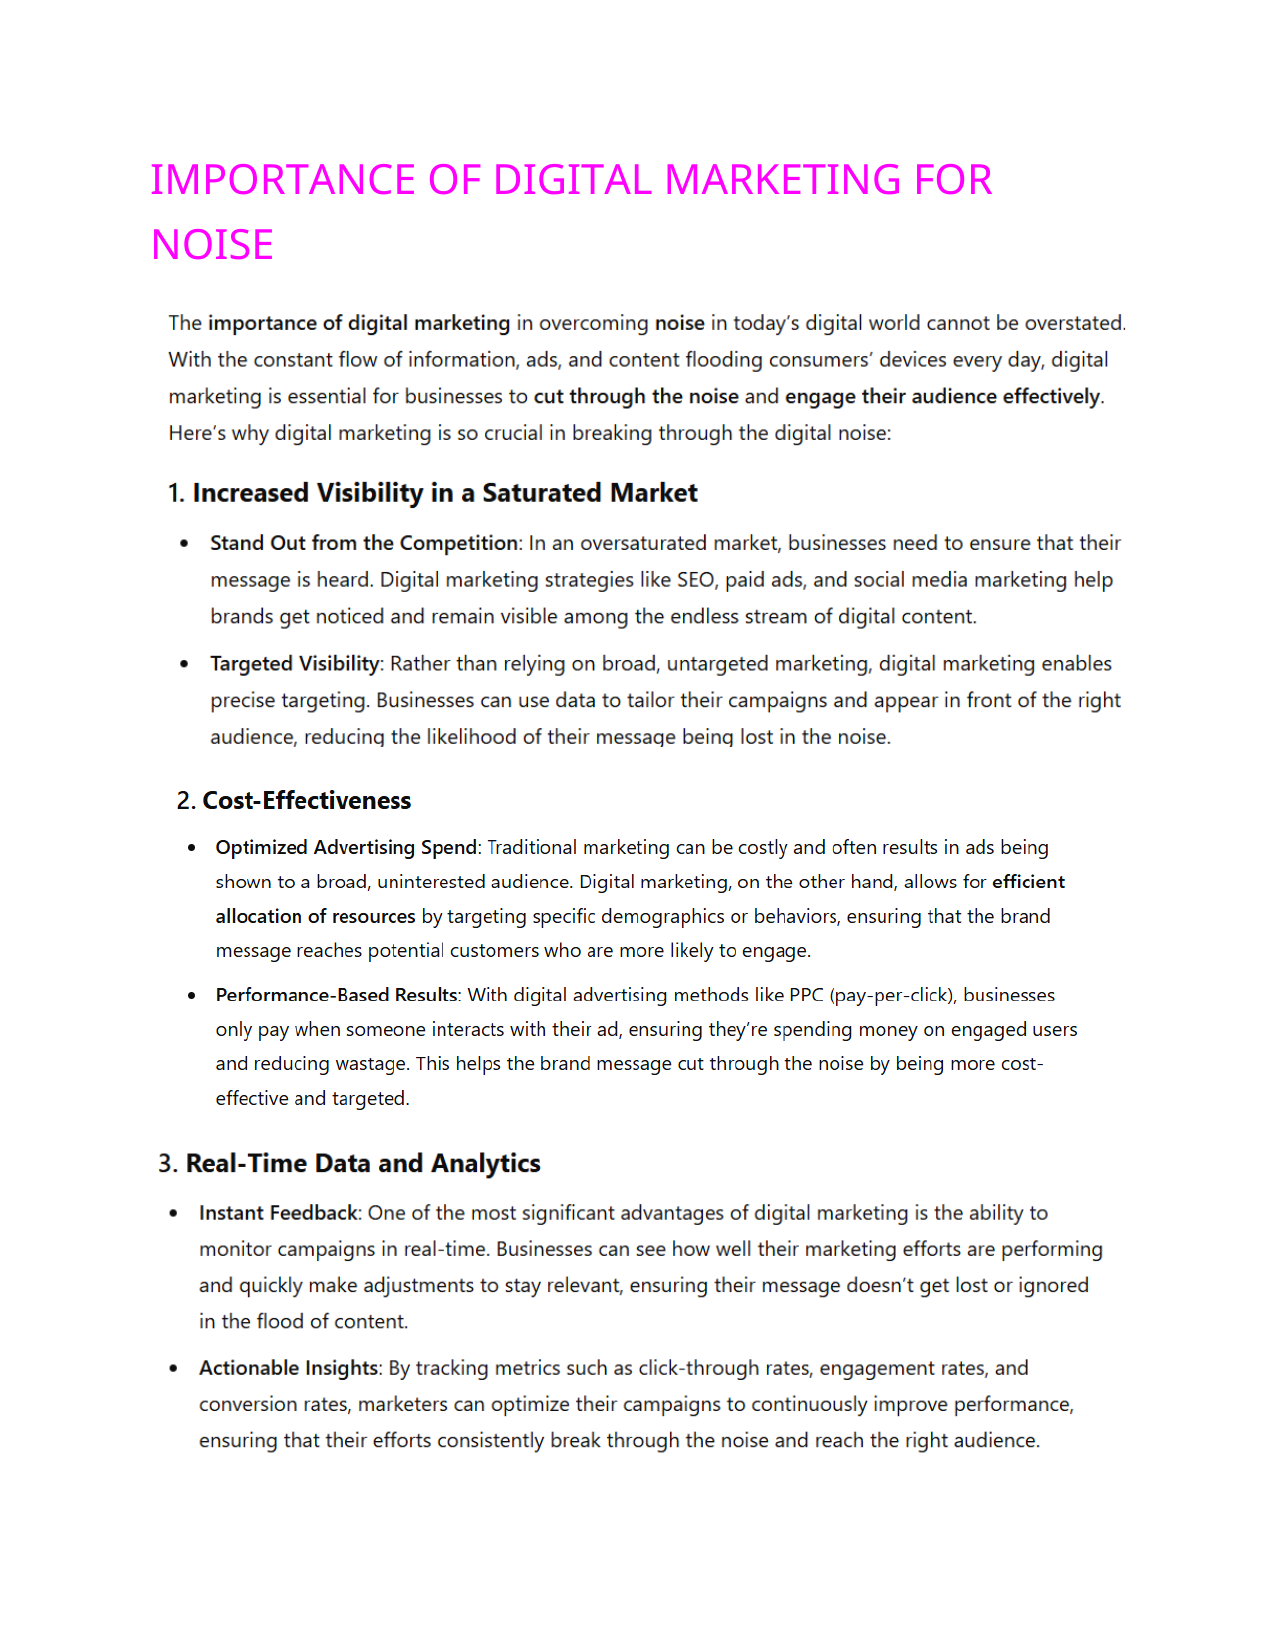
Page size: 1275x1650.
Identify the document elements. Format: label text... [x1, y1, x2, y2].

picture [150, 288, 1125, 747]
picture [150, 768, 1125, 1117]
subtitle IMPORTANCE OF DIGITAL MARKETING FOR NOISE [150, 150, 1125, 272]
picture [150, 1138, 1125, 1471]
